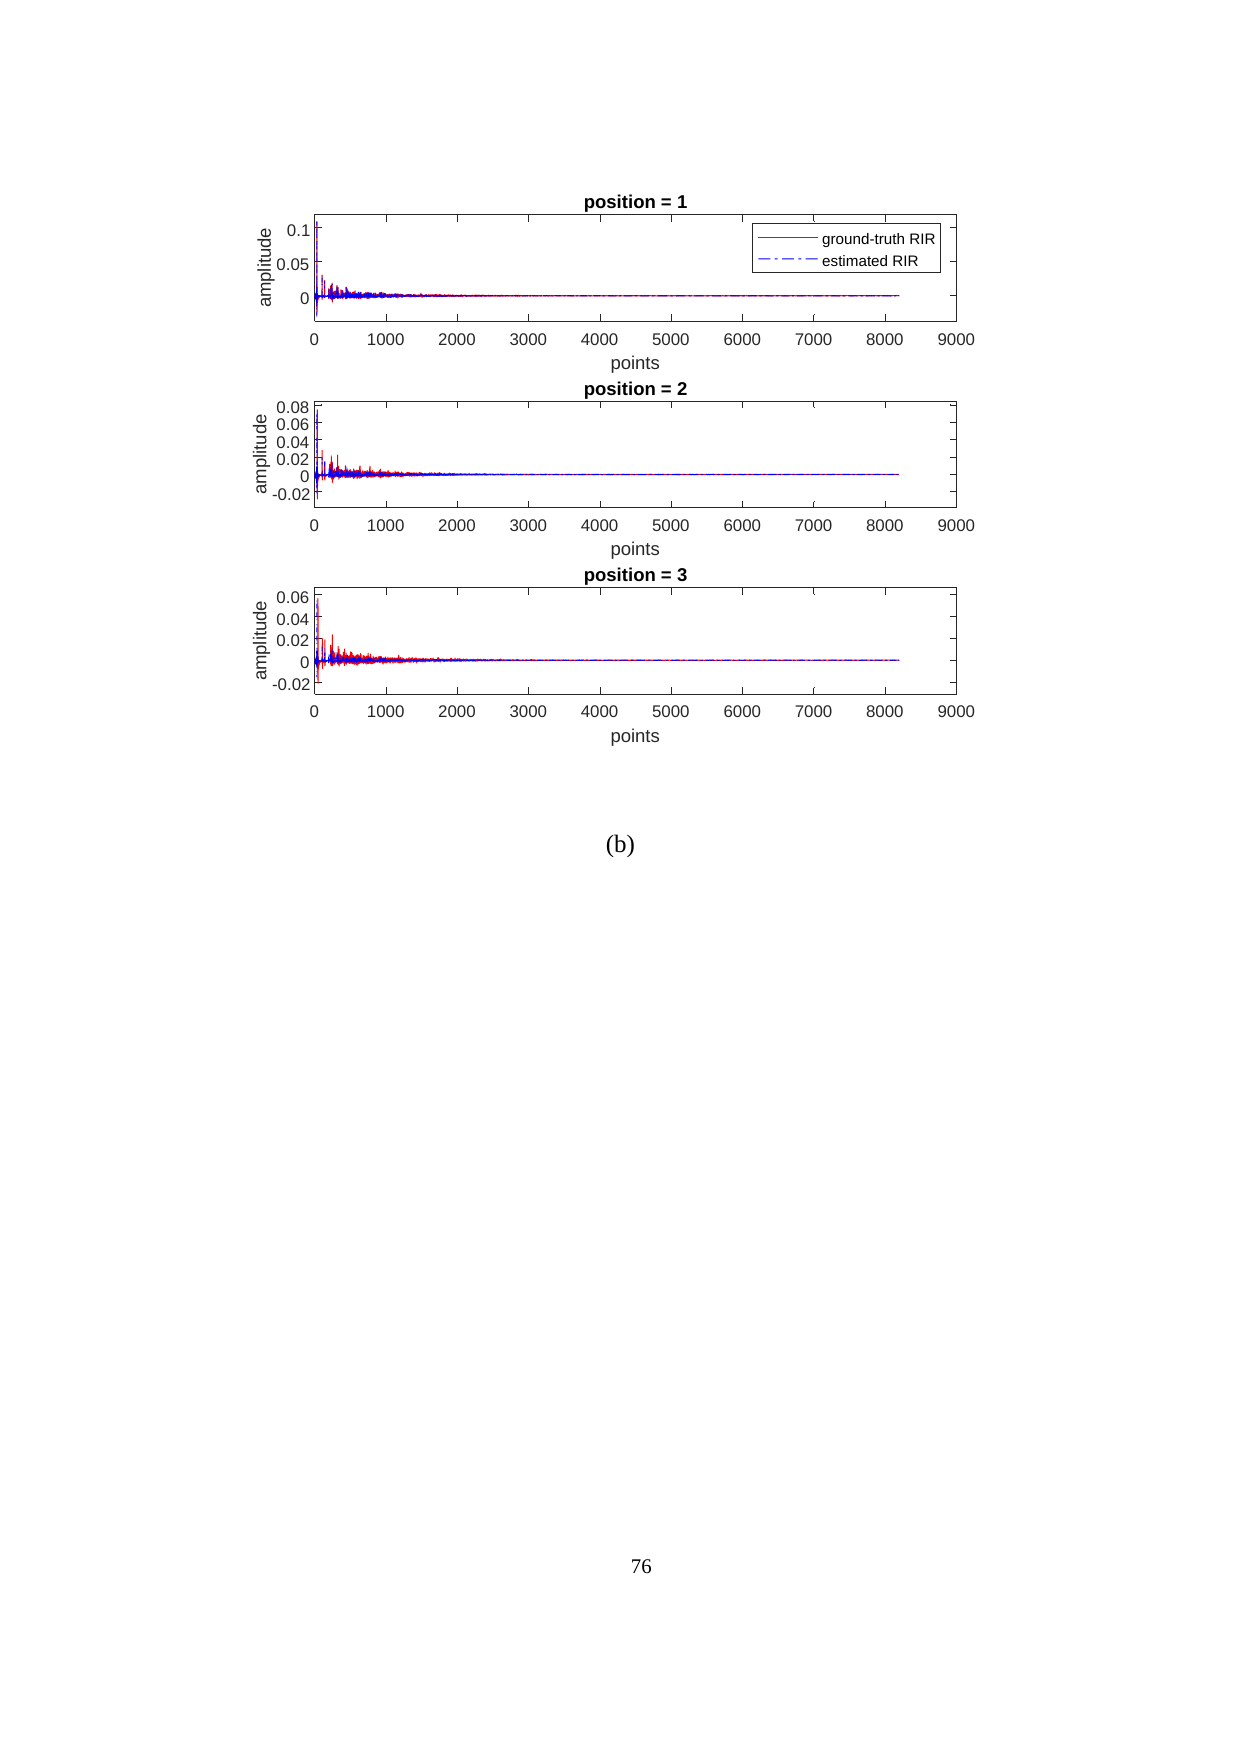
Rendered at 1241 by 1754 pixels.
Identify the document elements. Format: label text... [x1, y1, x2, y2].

table_cell (b) [188, 825, 1053, 891]
table_cell [188, 159, 1053, 824]
